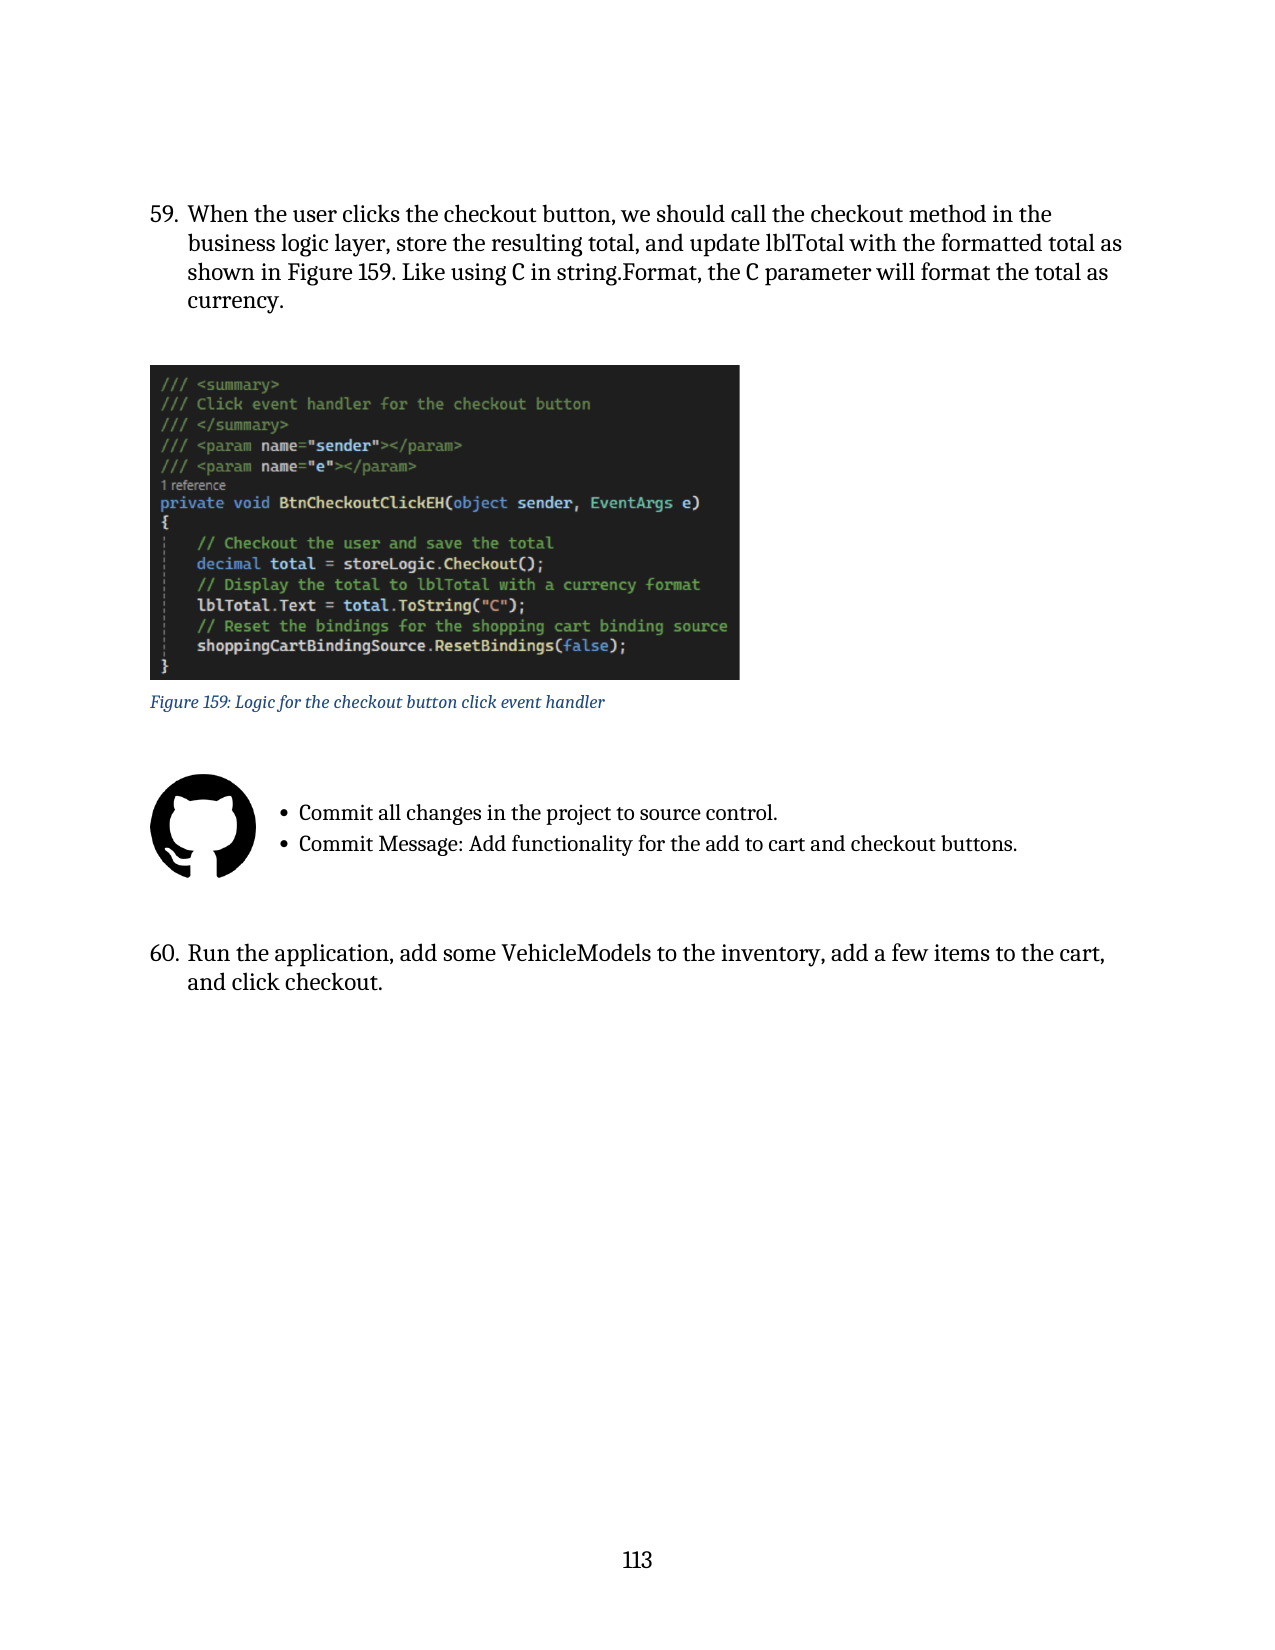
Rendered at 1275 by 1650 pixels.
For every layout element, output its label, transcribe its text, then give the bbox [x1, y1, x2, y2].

picture [150, 772, 256, 879]
list When the user clicks the checkout button, we should call the checkout method in the business logic layer, store the resulting total, and update lblTotal with the formatted total as shown in Figure 159. Like using C in string.Format, the C parameter will format the total as currency. [150, 200, 1125, 315]
text Figure 159: Logic for the checkout button click event handler [150, 692, 1125, 713]
picture [150, 365, 740, 680]
list Run the application, add some VehicleModels to the inventory, add a few items to the cart, and click checkout. [150, 939, 1125, 996]
